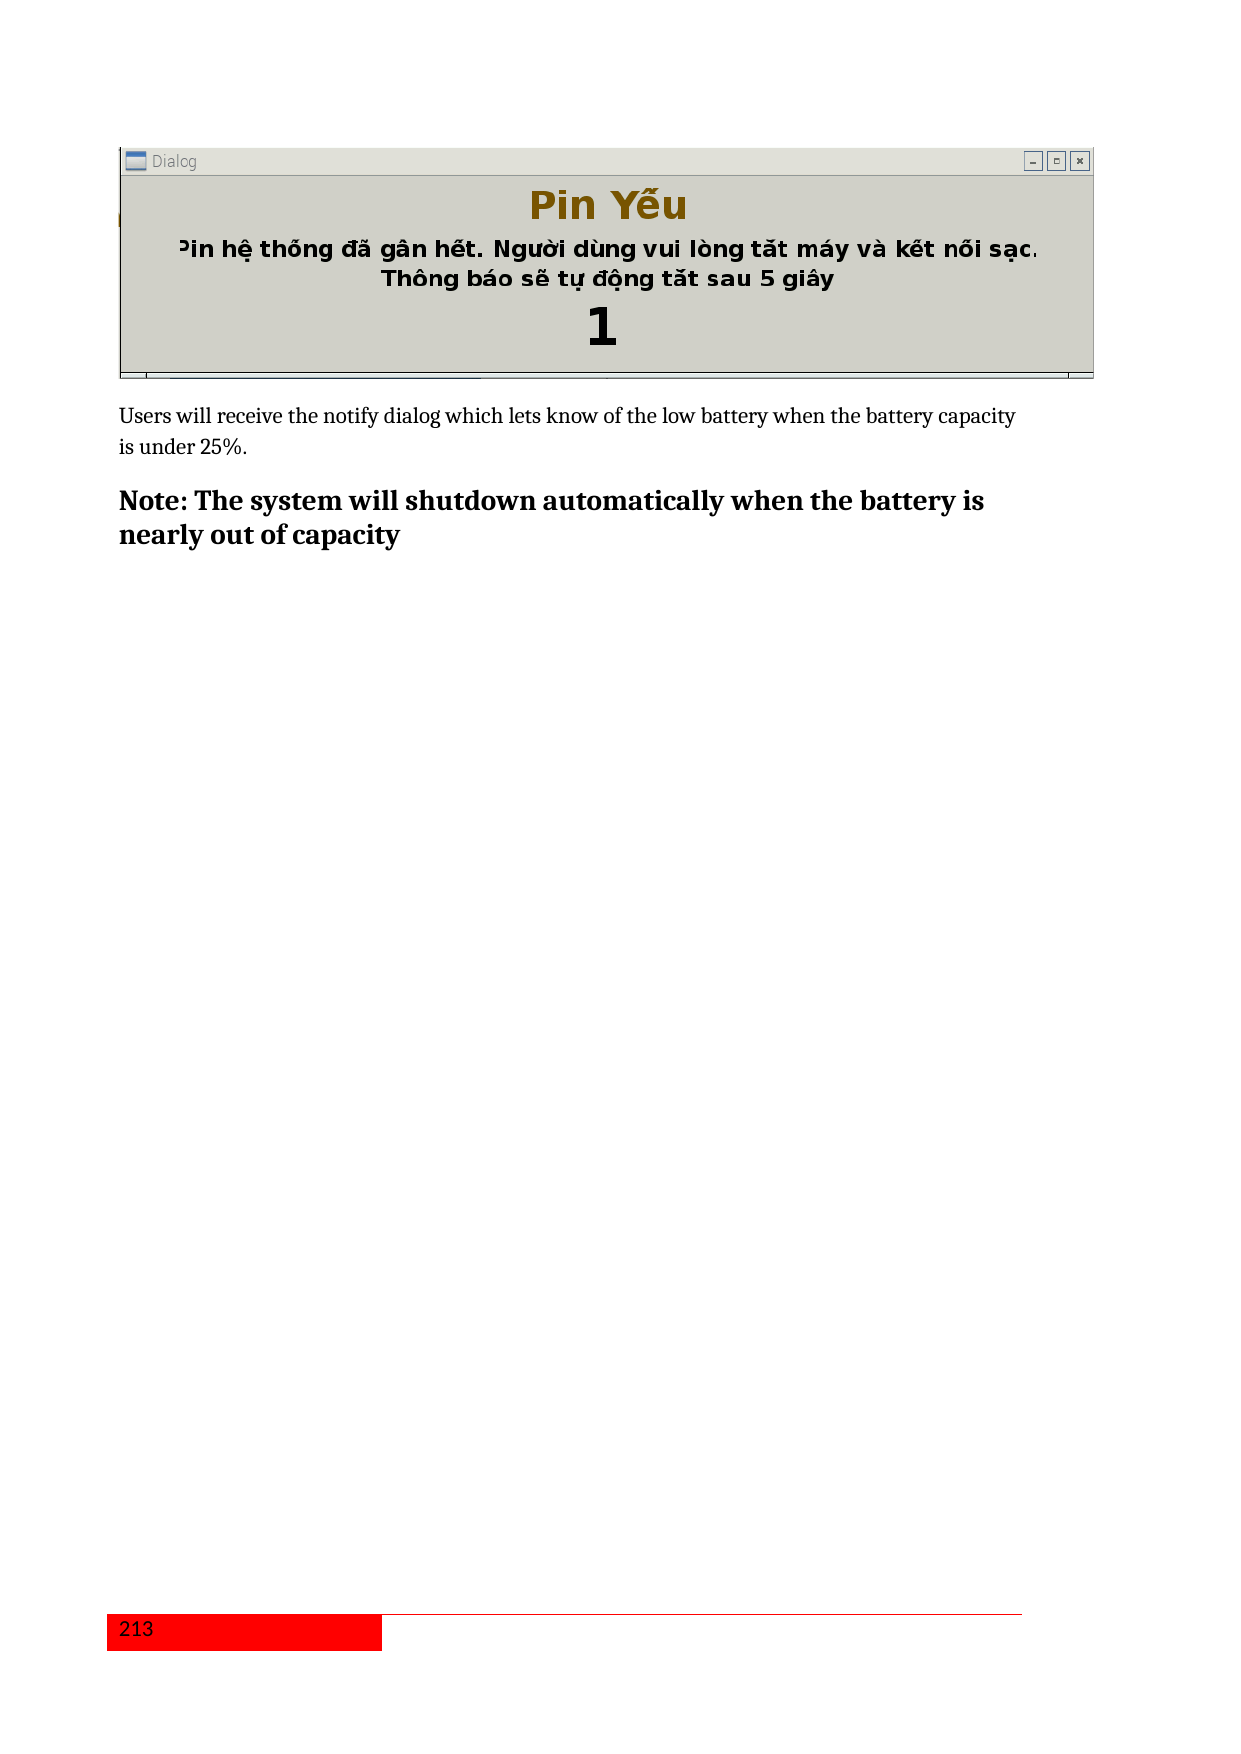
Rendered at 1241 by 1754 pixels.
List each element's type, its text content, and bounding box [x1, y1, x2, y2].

picture [118, 147, 1094, 379]
subtitle Note: The system will shutdown automatically when the battery is nearly out of capacity [118, 484, 1033, 552]
text Users will receive the notify dialog which lets know of the low battery when the battery capacity is under 25%. [118, 403, 1033, 460]
